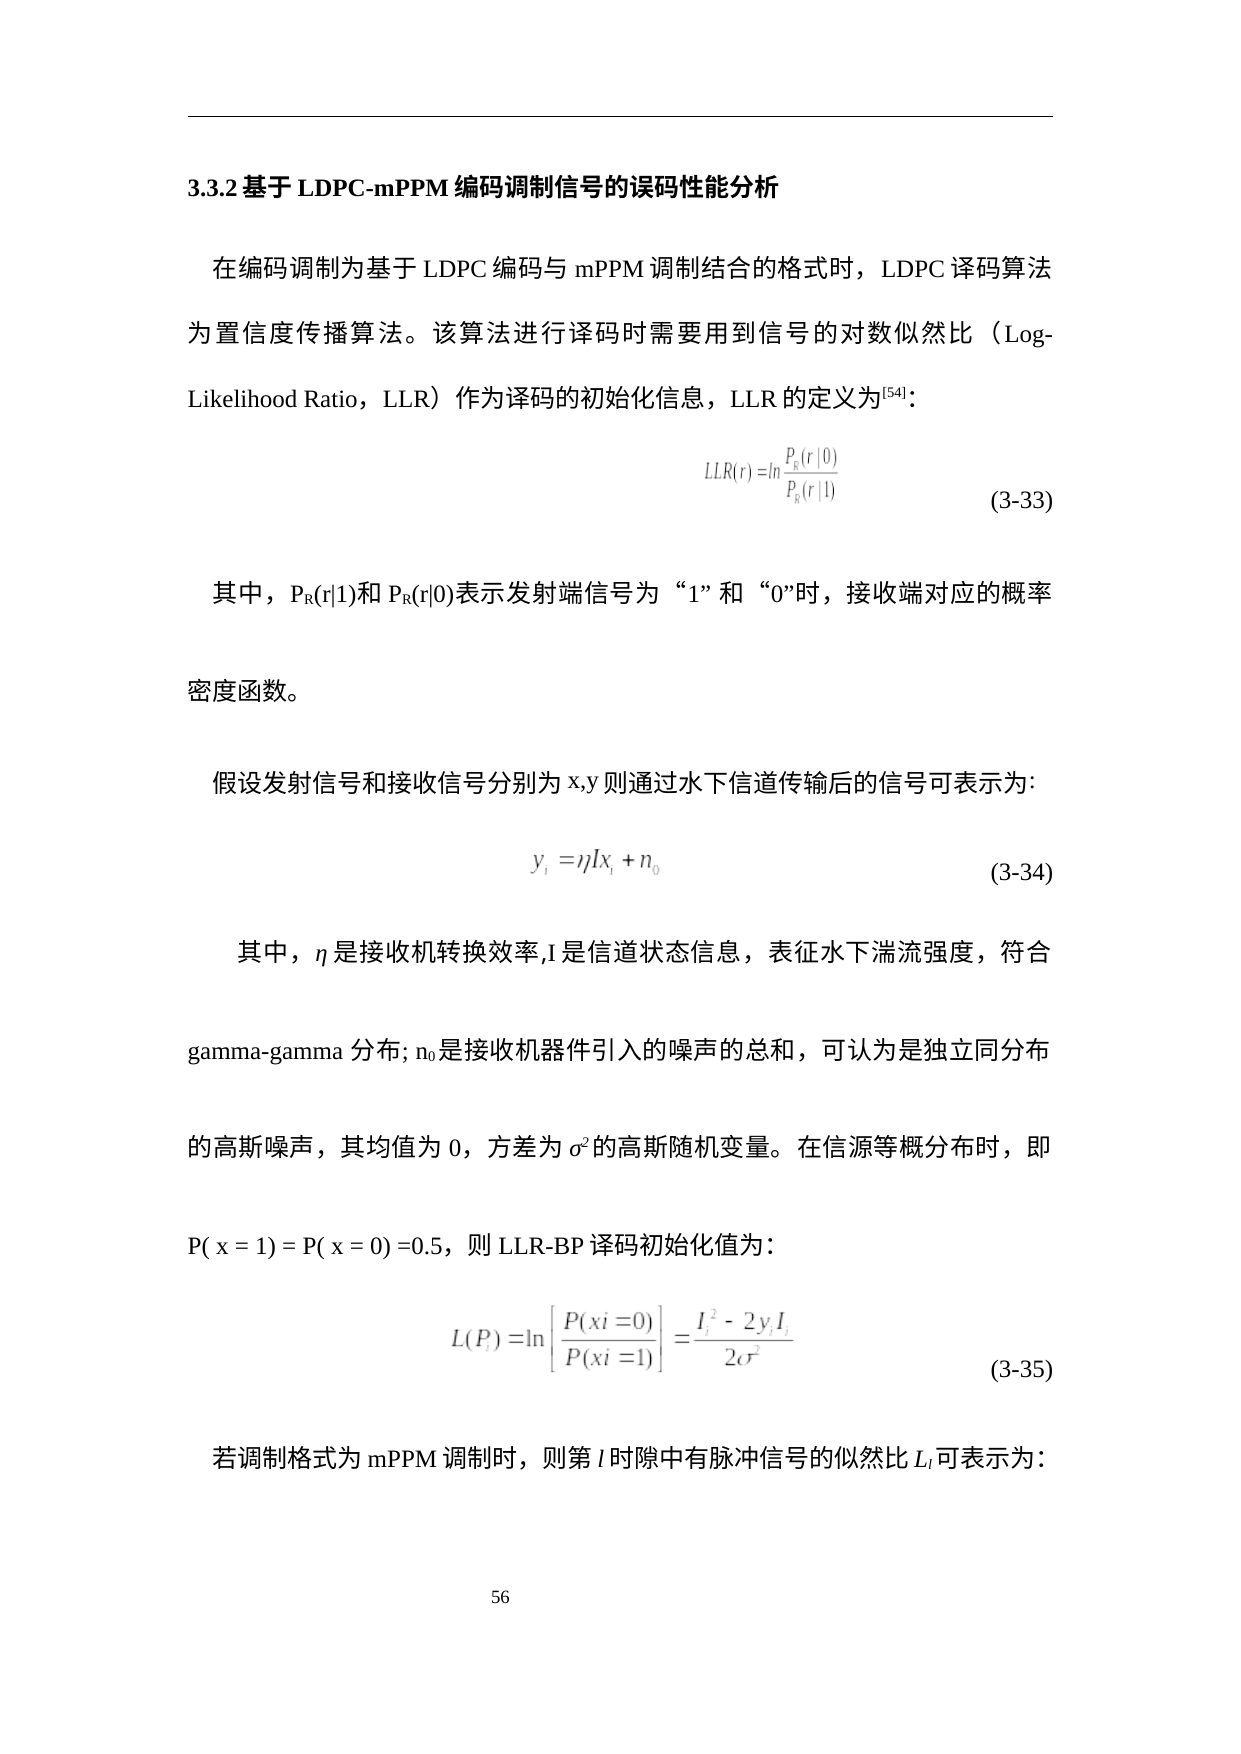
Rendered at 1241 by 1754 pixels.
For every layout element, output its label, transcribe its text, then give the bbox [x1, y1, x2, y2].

text (3-33) [187, 429, 1053, 527]
text 若调制格式为mPPM调制时，则第l时隙中有脉冲信号的似然比Ll可表示为： [187, 1424, 1053, 1489]
text 其中，PR(r|1)和PR(r|0)表示发射端信号为“1” 和“0”时，接收端对应的概率密度函数。 [187, 559, 1053, 722]
text 其中，ƞ是接收机转换效率,I是信道状态信息，表征水下湍流强度，符合 gamma-gamma 分布; n0是接收机器件引入的噪声的总和，可认为是独立同分布的高斯噪声，其均值为0，方差为σ2的高斯随机变量。在信源等概分布时，即 P( x = 1) = P( x = 0) =0.5，则 LLR-BP 译码初始化值为： [187, 918, 1053, 1276]
text (3-34) [187, 832, 1053, 897]
text 假设发射信号和接收信号分别为x,y则通过水下信道传输后的信号可表示为: [187, 740, 1053, 805]
subtitle 3.3.2基于LDPC-mPPM编码调制信号的误码性能分析 [187, 153, 1053, 218]
text (3-35) [187, 1294, 1053, 1392]
text 在编码调制为基于LDPC编码与mPPM调制结合的格式时，LDPC译码算法为置信度传播算法。该算法进行译码时需要用到信号的对数似然比（Log-Likelihood Ratio，LLR）作为译码的初始化信息，LLR的定义为[54]： [187, 234, 1053, 429]
